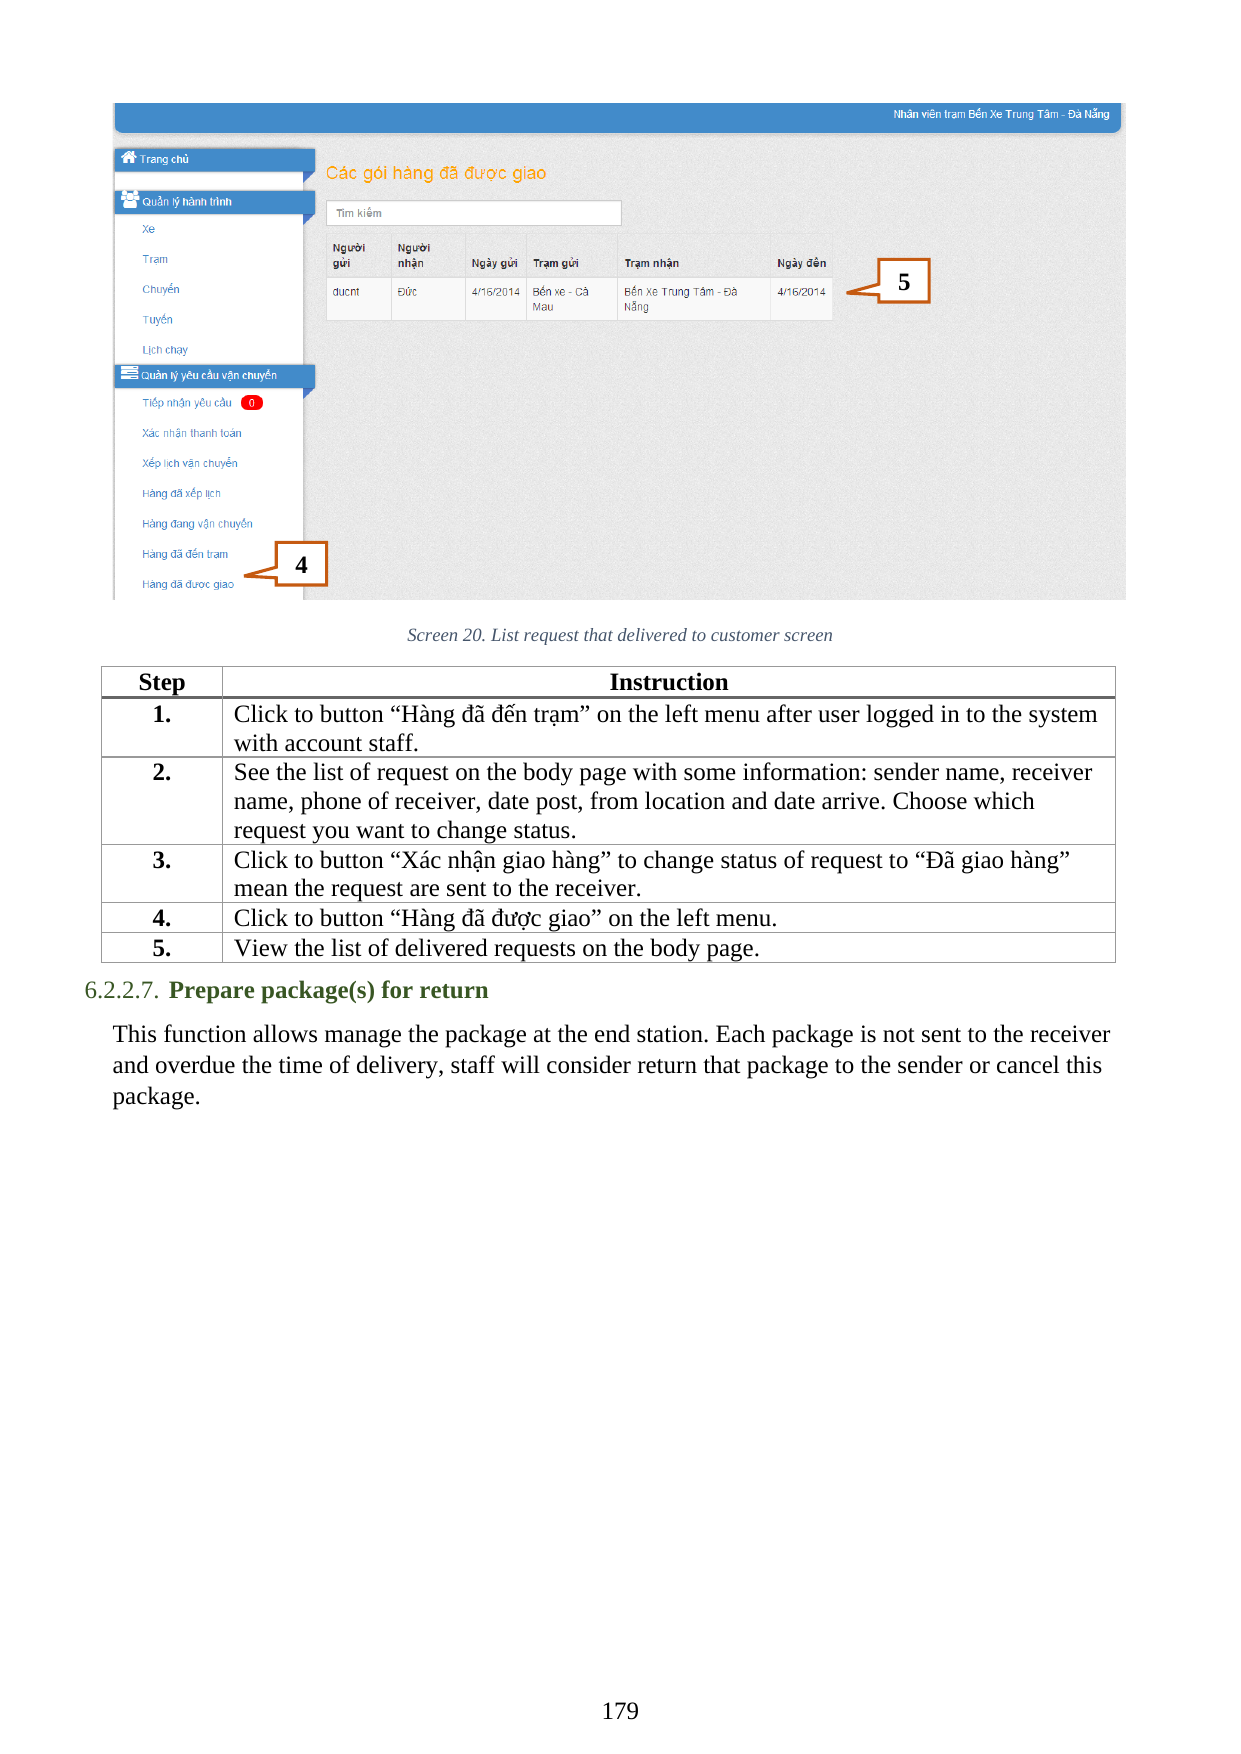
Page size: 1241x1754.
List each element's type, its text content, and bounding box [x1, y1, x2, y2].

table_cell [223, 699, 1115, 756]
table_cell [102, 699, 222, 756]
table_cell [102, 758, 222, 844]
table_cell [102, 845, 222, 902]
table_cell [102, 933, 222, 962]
text This function allows manage the package at the end station. Each package is not sent to the receiver and overdue the time of delivery, staff will consider return that package to the sender or cancel this package. [112, 1019, 1128, 1110]
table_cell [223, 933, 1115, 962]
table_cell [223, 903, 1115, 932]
subtitle Prepare package(s) for return [159, 975, 1128, 1004]
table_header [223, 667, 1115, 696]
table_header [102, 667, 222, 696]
picture [112, 103, 1128, 605]
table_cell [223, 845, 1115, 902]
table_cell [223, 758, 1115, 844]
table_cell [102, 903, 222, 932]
